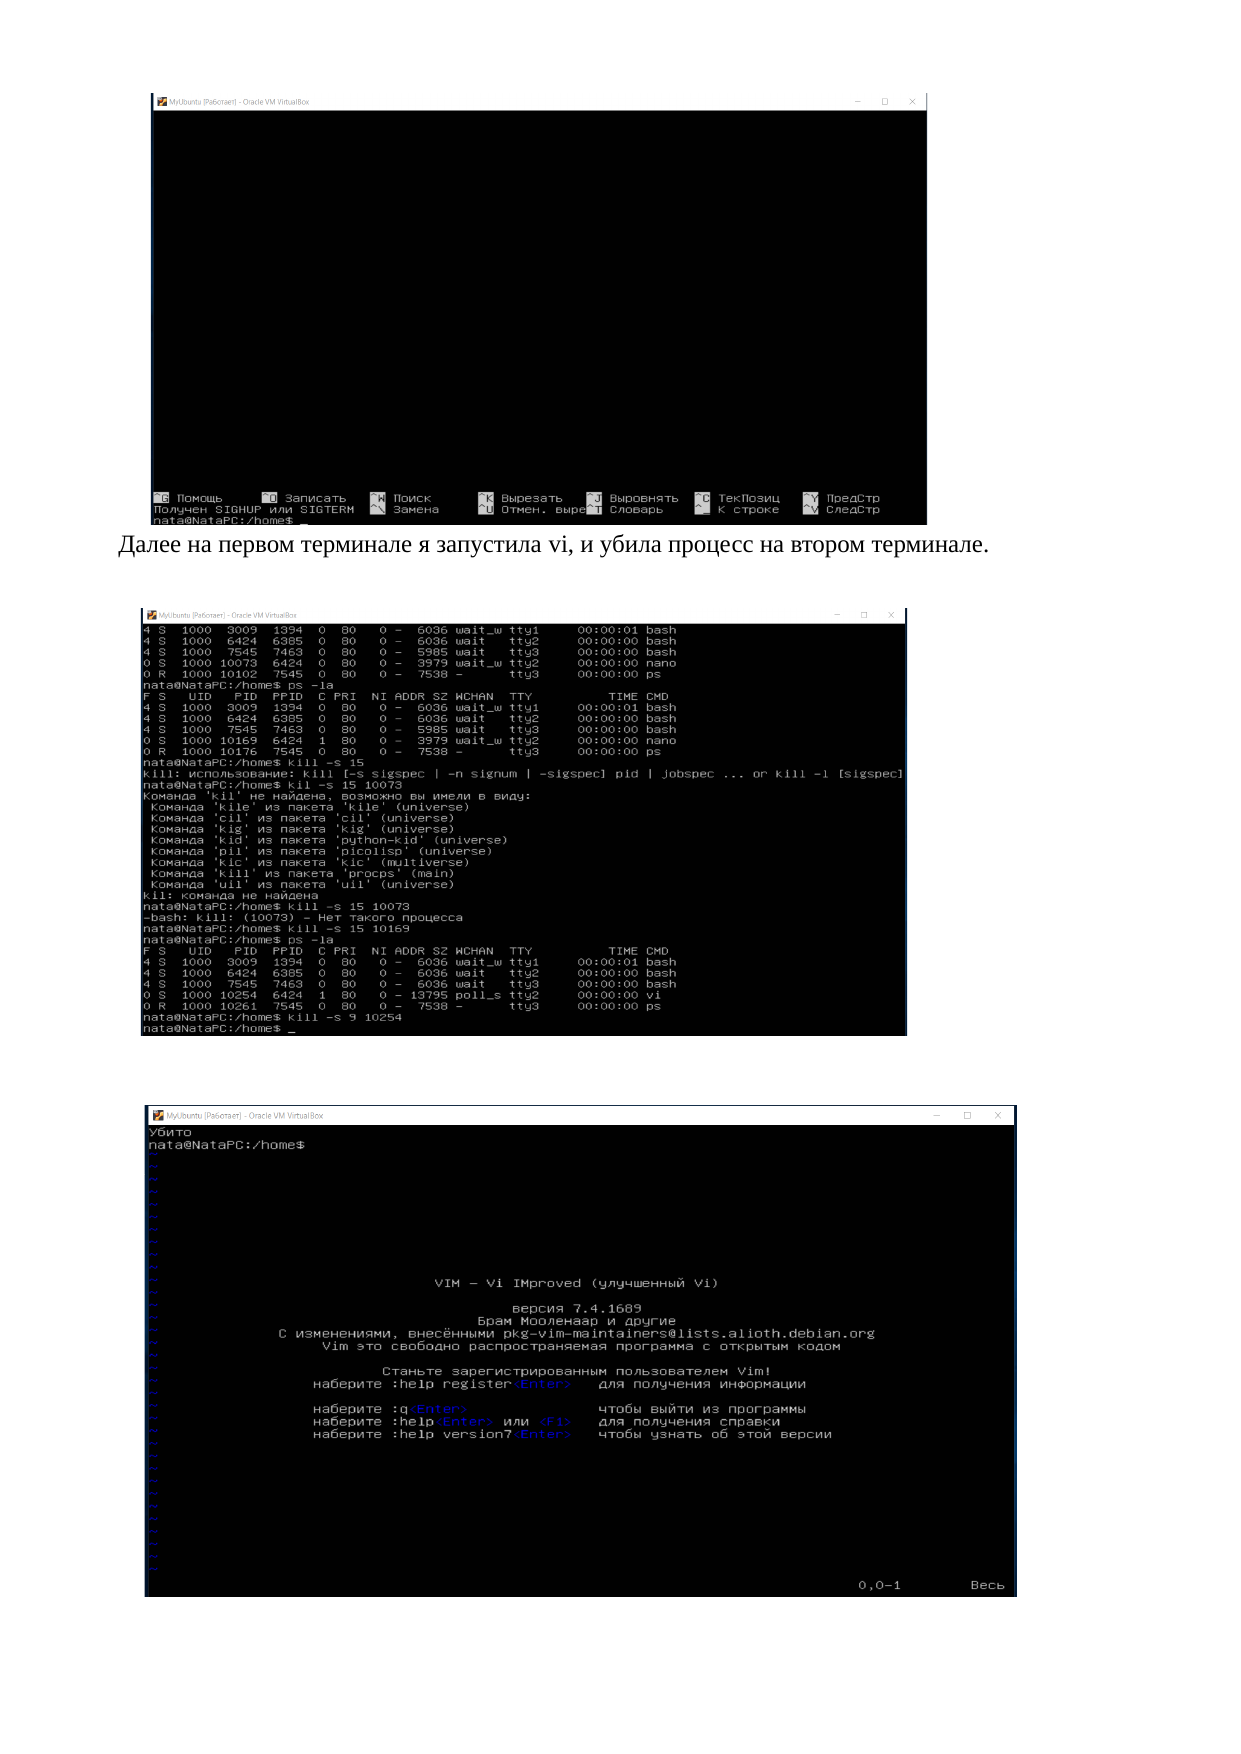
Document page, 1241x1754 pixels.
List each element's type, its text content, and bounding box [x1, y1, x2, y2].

picture [144, 1105, 1017, 1597]
picture [140, 608, 908, 1036]
picture [150, 93, 928, 525]
text Далее на первом терминале я запустила vi, и убила процесс на втором терминале. [118, 529, 1122, 558]
